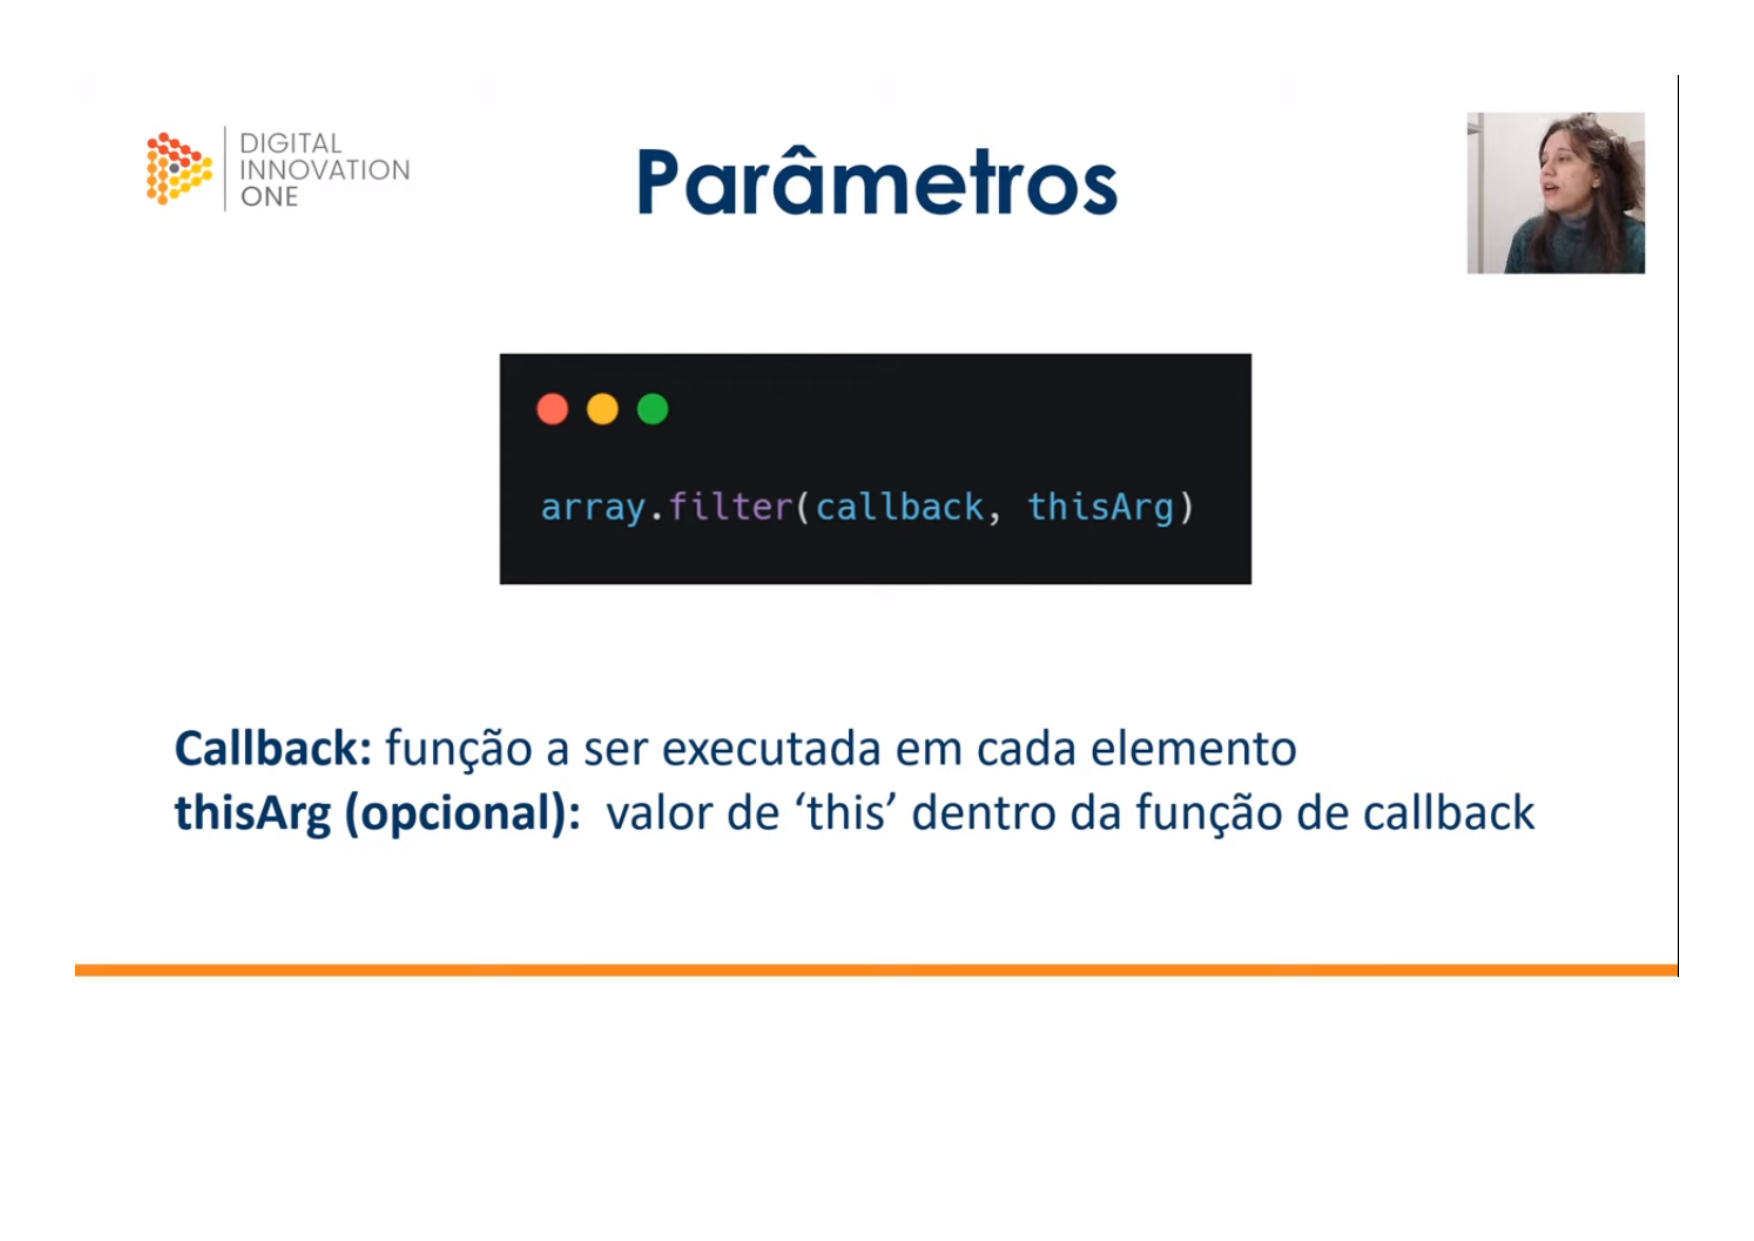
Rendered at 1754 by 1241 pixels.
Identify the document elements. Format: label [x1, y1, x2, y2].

picture [75, 75, 1679, 977]
